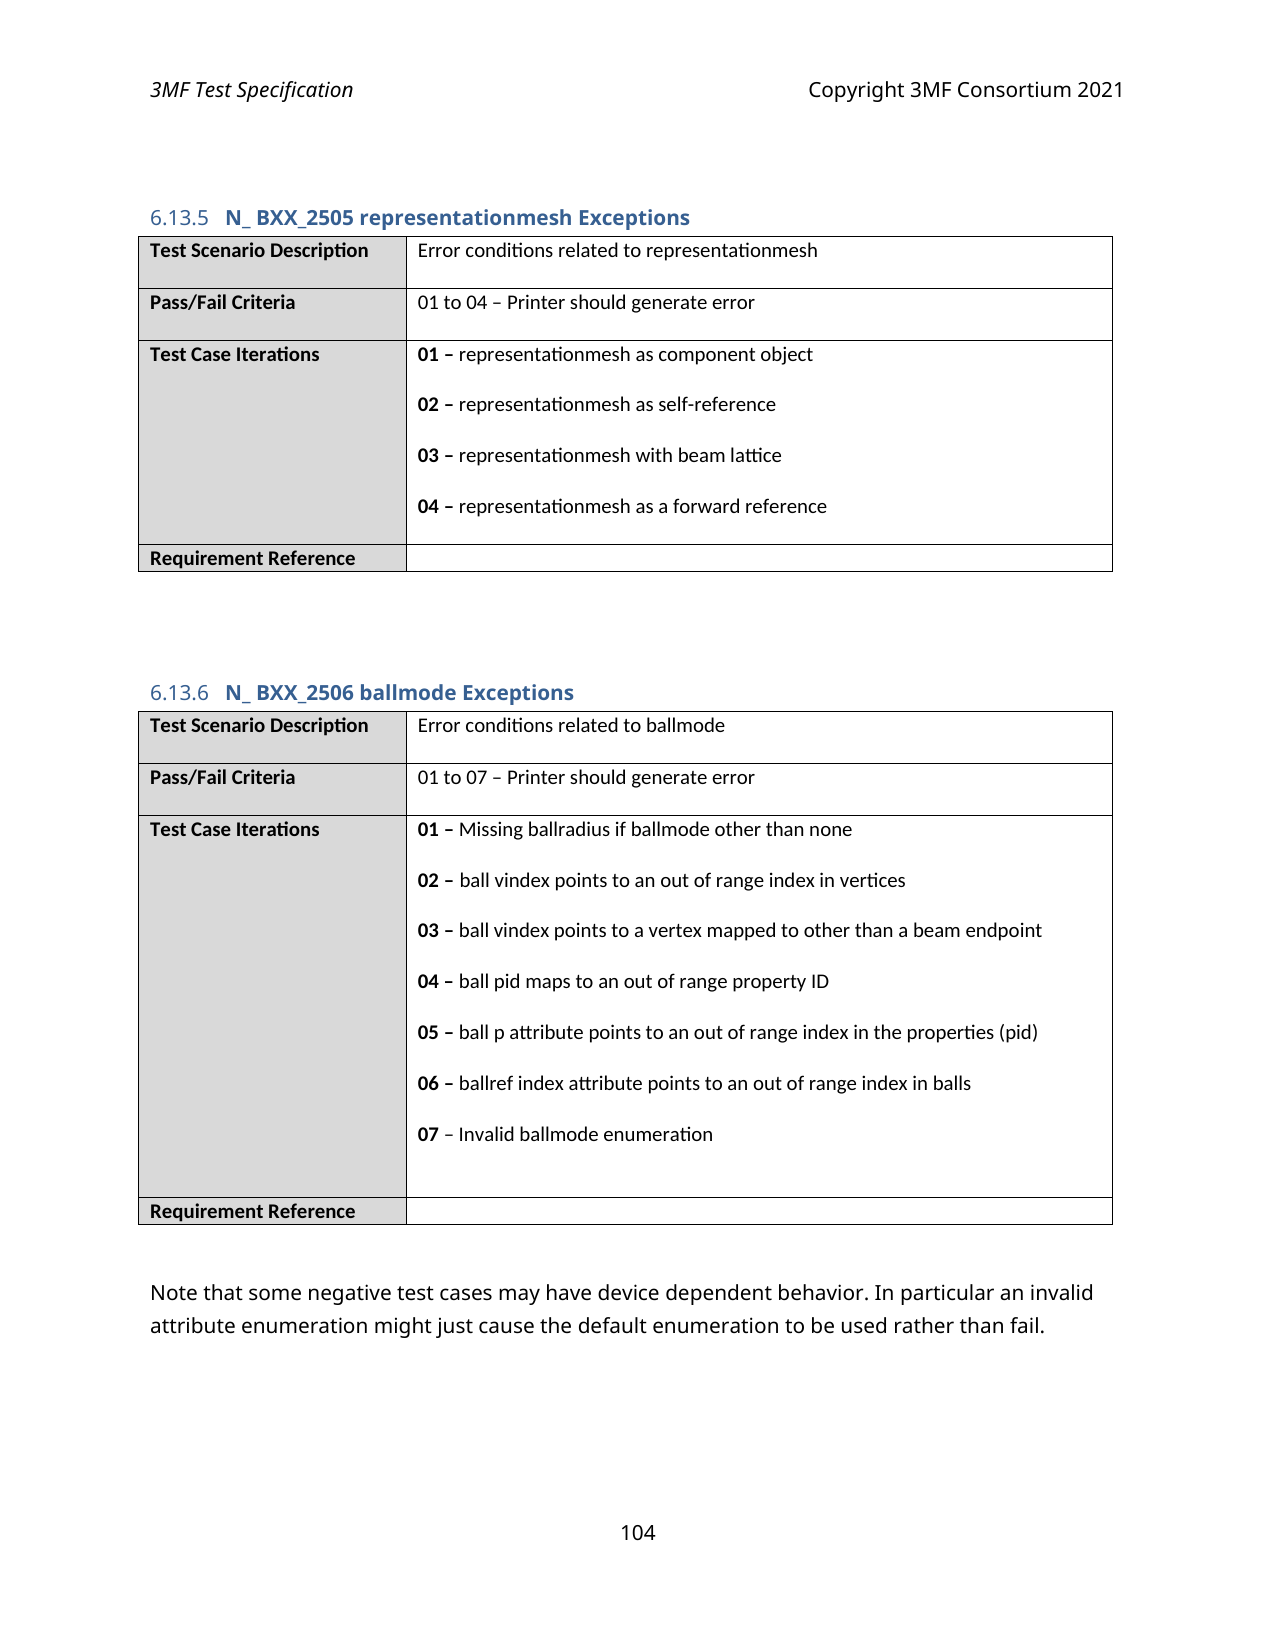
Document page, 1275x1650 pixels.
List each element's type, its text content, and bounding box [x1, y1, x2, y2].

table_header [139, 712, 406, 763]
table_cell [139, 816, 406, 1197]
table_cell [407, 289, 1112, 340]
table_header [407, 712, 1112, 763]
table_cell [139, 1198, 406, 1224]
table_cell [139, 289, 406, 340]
subtitle N_ BXX_2505 representationmesh Exceptions [150, 203, 1125, 232]
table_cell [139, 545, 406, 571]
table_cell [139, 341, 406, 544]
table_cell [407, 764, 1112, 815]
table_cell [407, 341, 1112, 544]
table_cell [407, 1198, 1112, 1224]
subtitle N_ BXX_2506 ballmode Exceptions [150, 678, 1125, 707]
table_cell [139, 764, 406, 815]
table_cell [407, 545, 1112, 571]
text Note that some negative test cases may have device dependent behavior. In particular an invalid attribute enumeration might just cause the default enumeration to be used rather than fail. [150, 1278, 1125, 1339]
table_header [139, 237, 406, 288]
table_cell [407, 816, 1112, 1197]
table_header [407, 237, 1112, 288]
